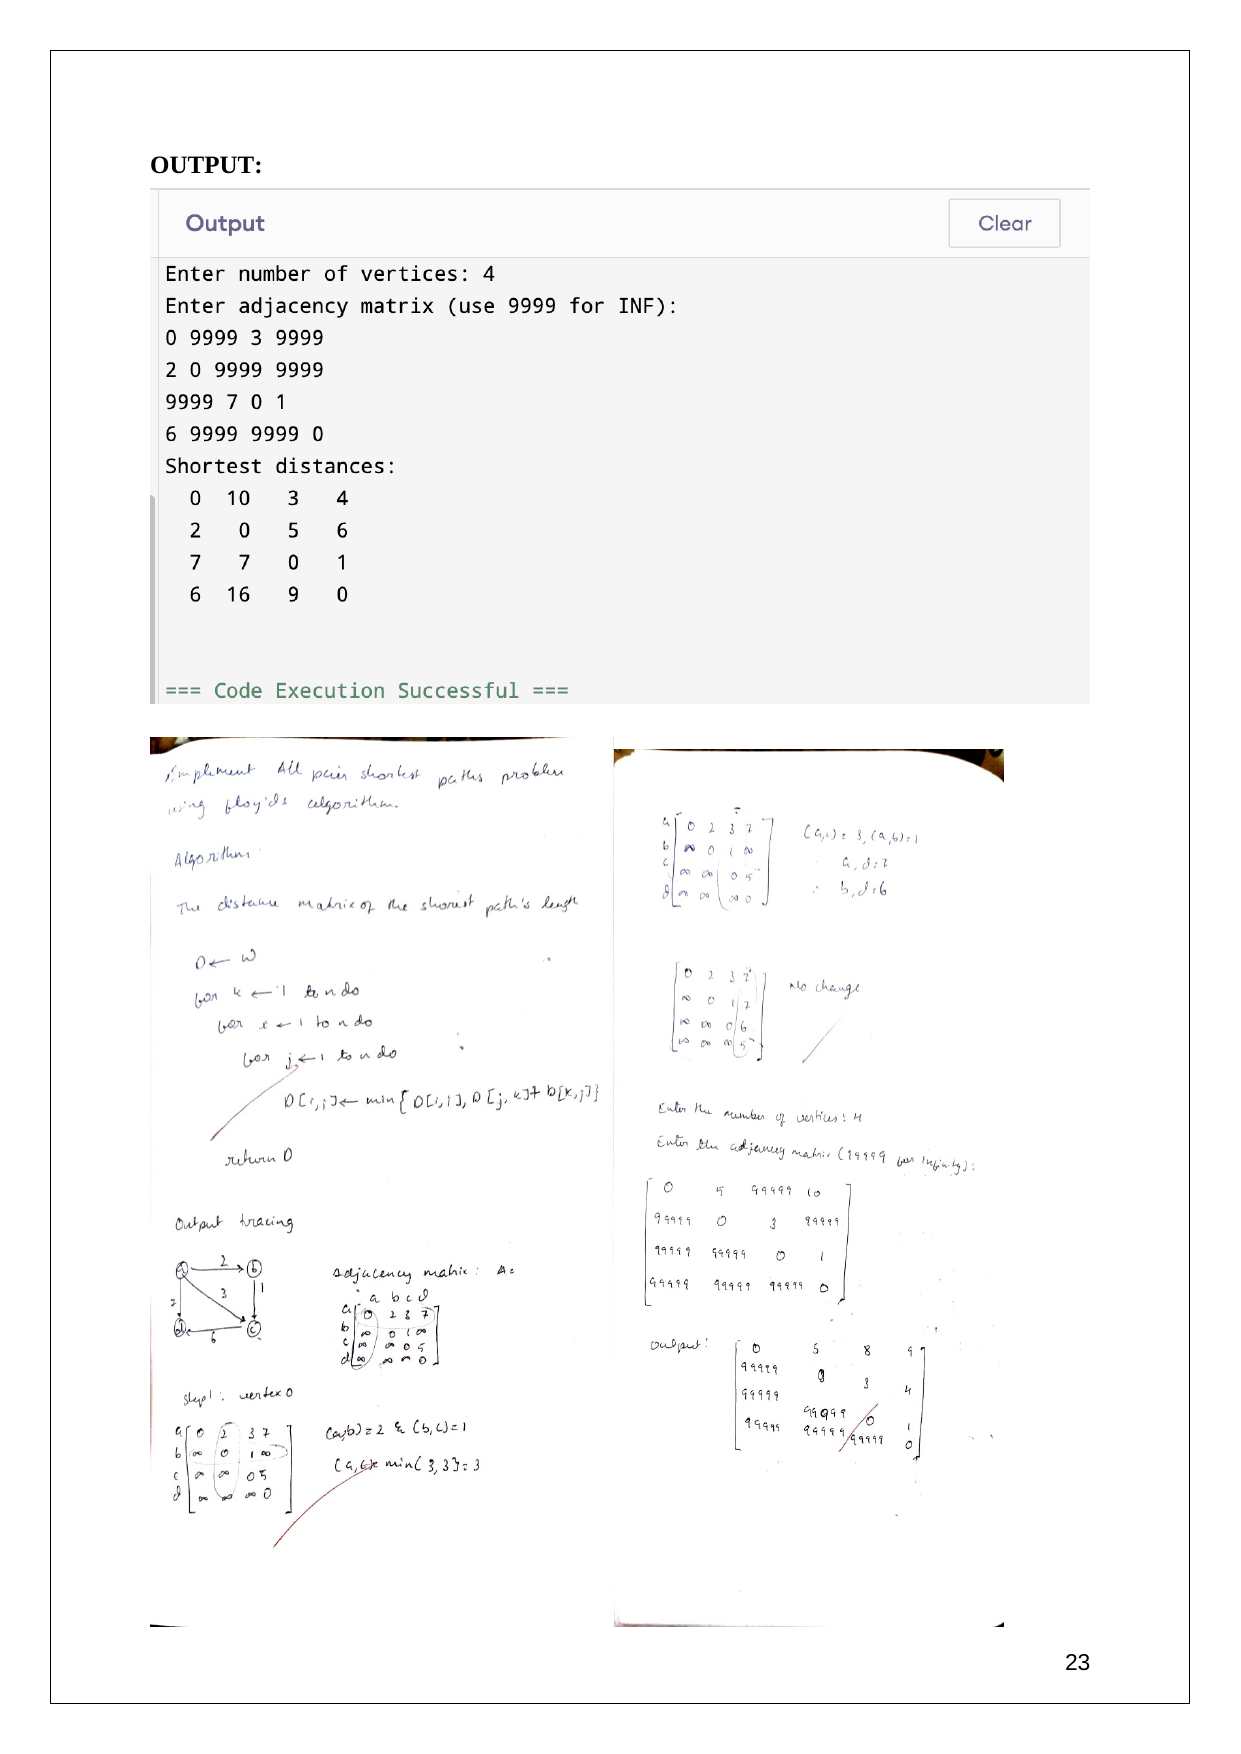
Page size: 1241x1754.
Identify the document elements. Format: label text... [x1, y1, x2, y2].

text OUTPUT: [150, 150, 1090, 182]
picture [150, 182, 1091, 704]
picture [150, 737, 1004, 1627]
